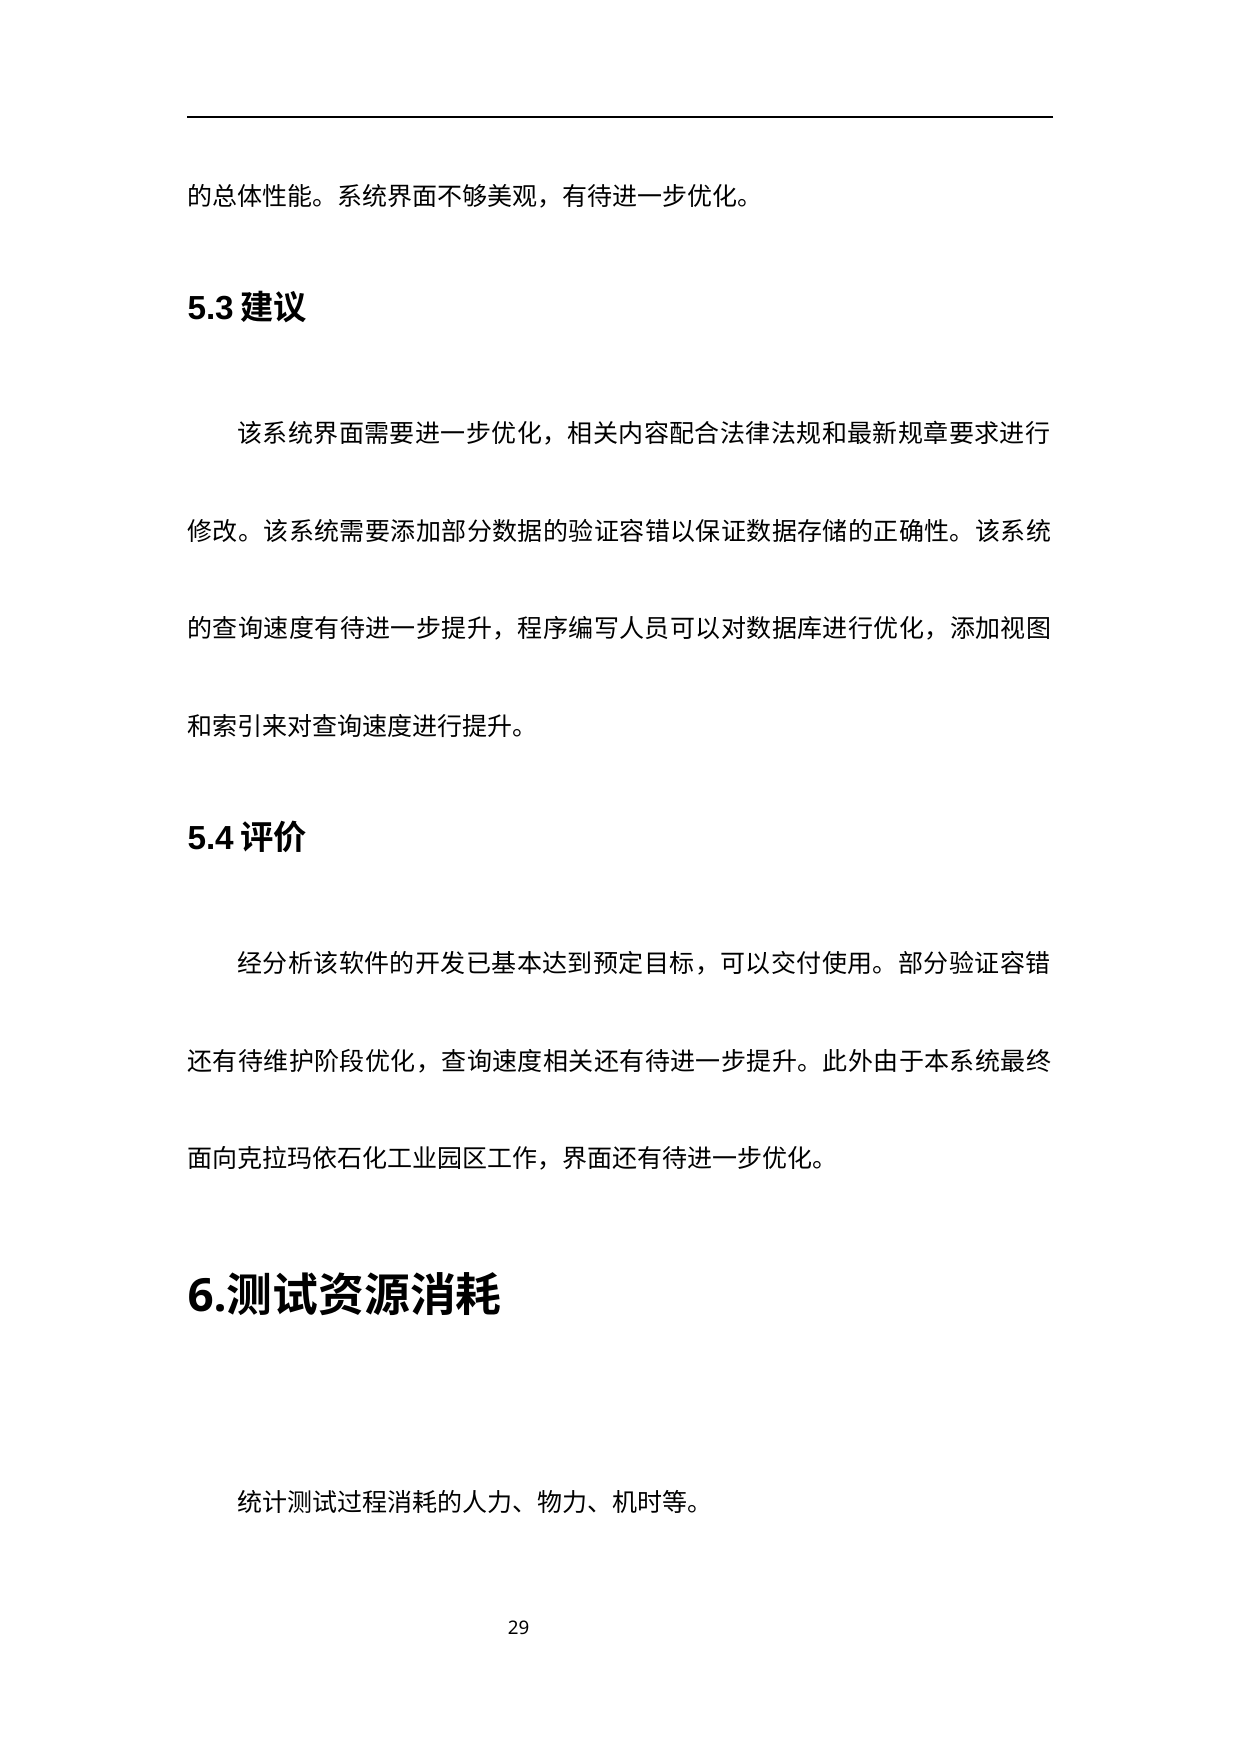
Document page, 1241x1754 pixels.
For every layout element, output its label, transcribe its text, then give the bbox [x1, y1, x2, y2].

text 该系统界面需要进一步优化，相关内容配合法律法规和最新规章要求进行修改。该系统需要添加部分数据的验证容错以保证数据存储的正确性。该系统的查询速度有待进一步提升，程序编写人员可以对数据库进行优化，添加视图和索引来对查询速度进行提升。 [187, 399, 1053, 757]
subtitle 5.3建议 [187, 272, 1053, 337]
text 经分析该软件的开发已基本达到预定目标，可以交付使用。部分验证容错还有待维护阶段优化，查询速度相关还有待进一步提升。此外由于本系统最终面向克拉玛依石化工业园区工作，界面还有待进一步优化。 [187, 929, 1053, 1189]
text 统计测试过程消耗的人力、物力、机时等。 [187, 1468, 1053, 1533]
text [187, 162, 1053, 227]
subtitle 5.4评价 [187, 802, 1053, 867]
subtitle 6.测试资源消耗 [187, 1243, 1053, 1340]
